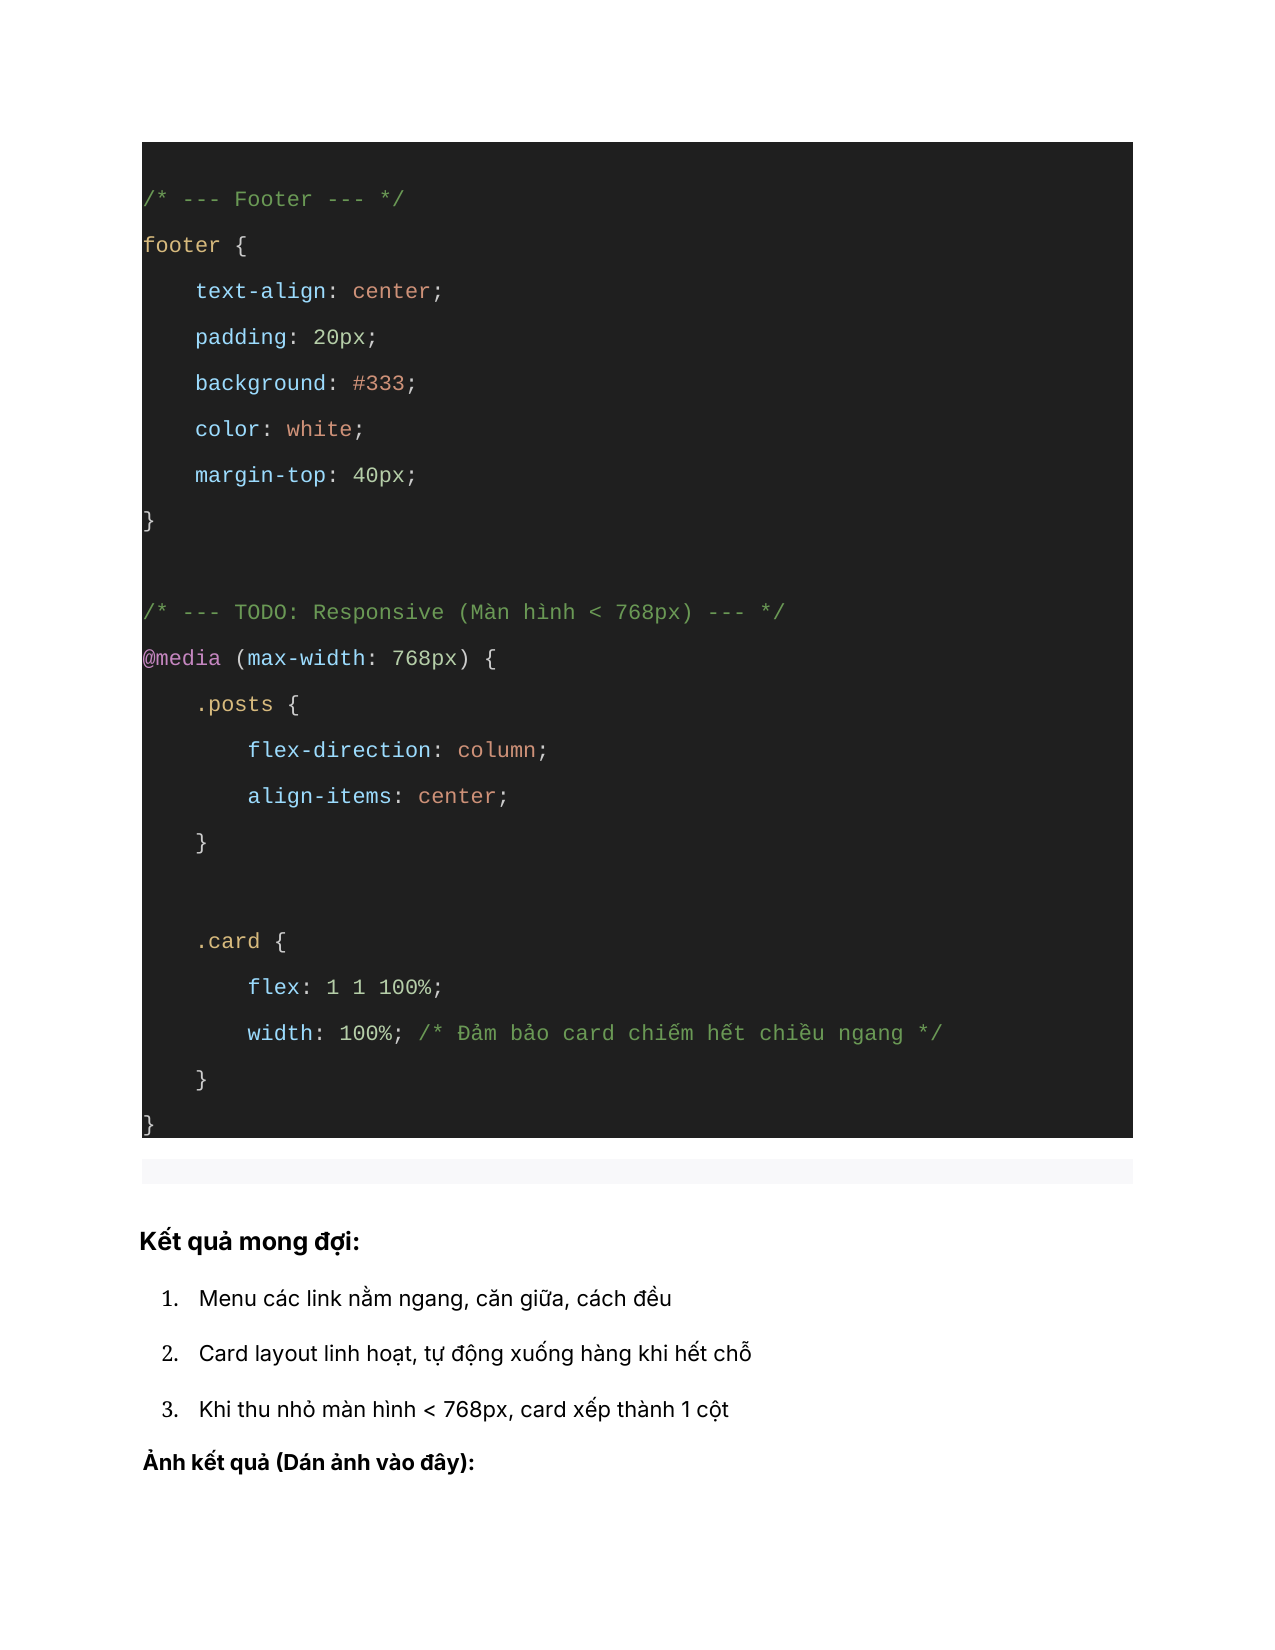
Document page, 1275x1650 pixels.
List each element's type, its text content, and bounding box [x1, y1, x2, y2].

text background: #333; [142, 372, 1133, 397]
list Card layout linh hoạt, tự động xuống hàng khi hết chỗ [161, 1338, 1133, 1368]
text } [142, 1114, 1133, 1138]
text footer { [142, 234, 1133, 259]
text .card { [142, 930, 1133, 955]
text /* --- TODO: Responsive (Màn hình < 768px) --- */ [142, 602, 1133, 626]
text } [142, 510, 1133, 534]
text color: white; [142, 418, 1133, 443]
text flex: 1 1 100%; [142, 976, 1133, 1001]
text } [142, 831, 1133, 856]
text @media (max-width: 768px) { [142, 647, 1133, 672]
text padding: 20px; [142, 326, 1133, 351]
text } [142, 1068, 1133, 1092]
list Menu các link nằm ngang, căn giữa, cách đều [161, 1283, 1133, 1312]
text margin-top: 40px; [142, 464, 1133, 488]
text flex-direction: column; [142, 739, 1133, 764]
list Khi thu nhỏ màn hình < 768px, card xếp thành 1 cột [161, 1394, 1133, 1424]
text /* --- Footer --- */ [142, 188, 1133, 213]
text width: 100%; /* Đảm bảo card chiếm hết chiều ngang */ [142, 1022, 1133, 1047]
text align-items: center; [142, 785, 1133, 810]
text Ảnh kết quả (Dán ảnh vào đây): [142, 1449, 1133, 1476]
text Kết quả mong đợi: [139, 1226, 1133, 1257]
text .posts { [142, 693, 1133, 718]
text text-align: center; [142, 280, 1133, 305]
